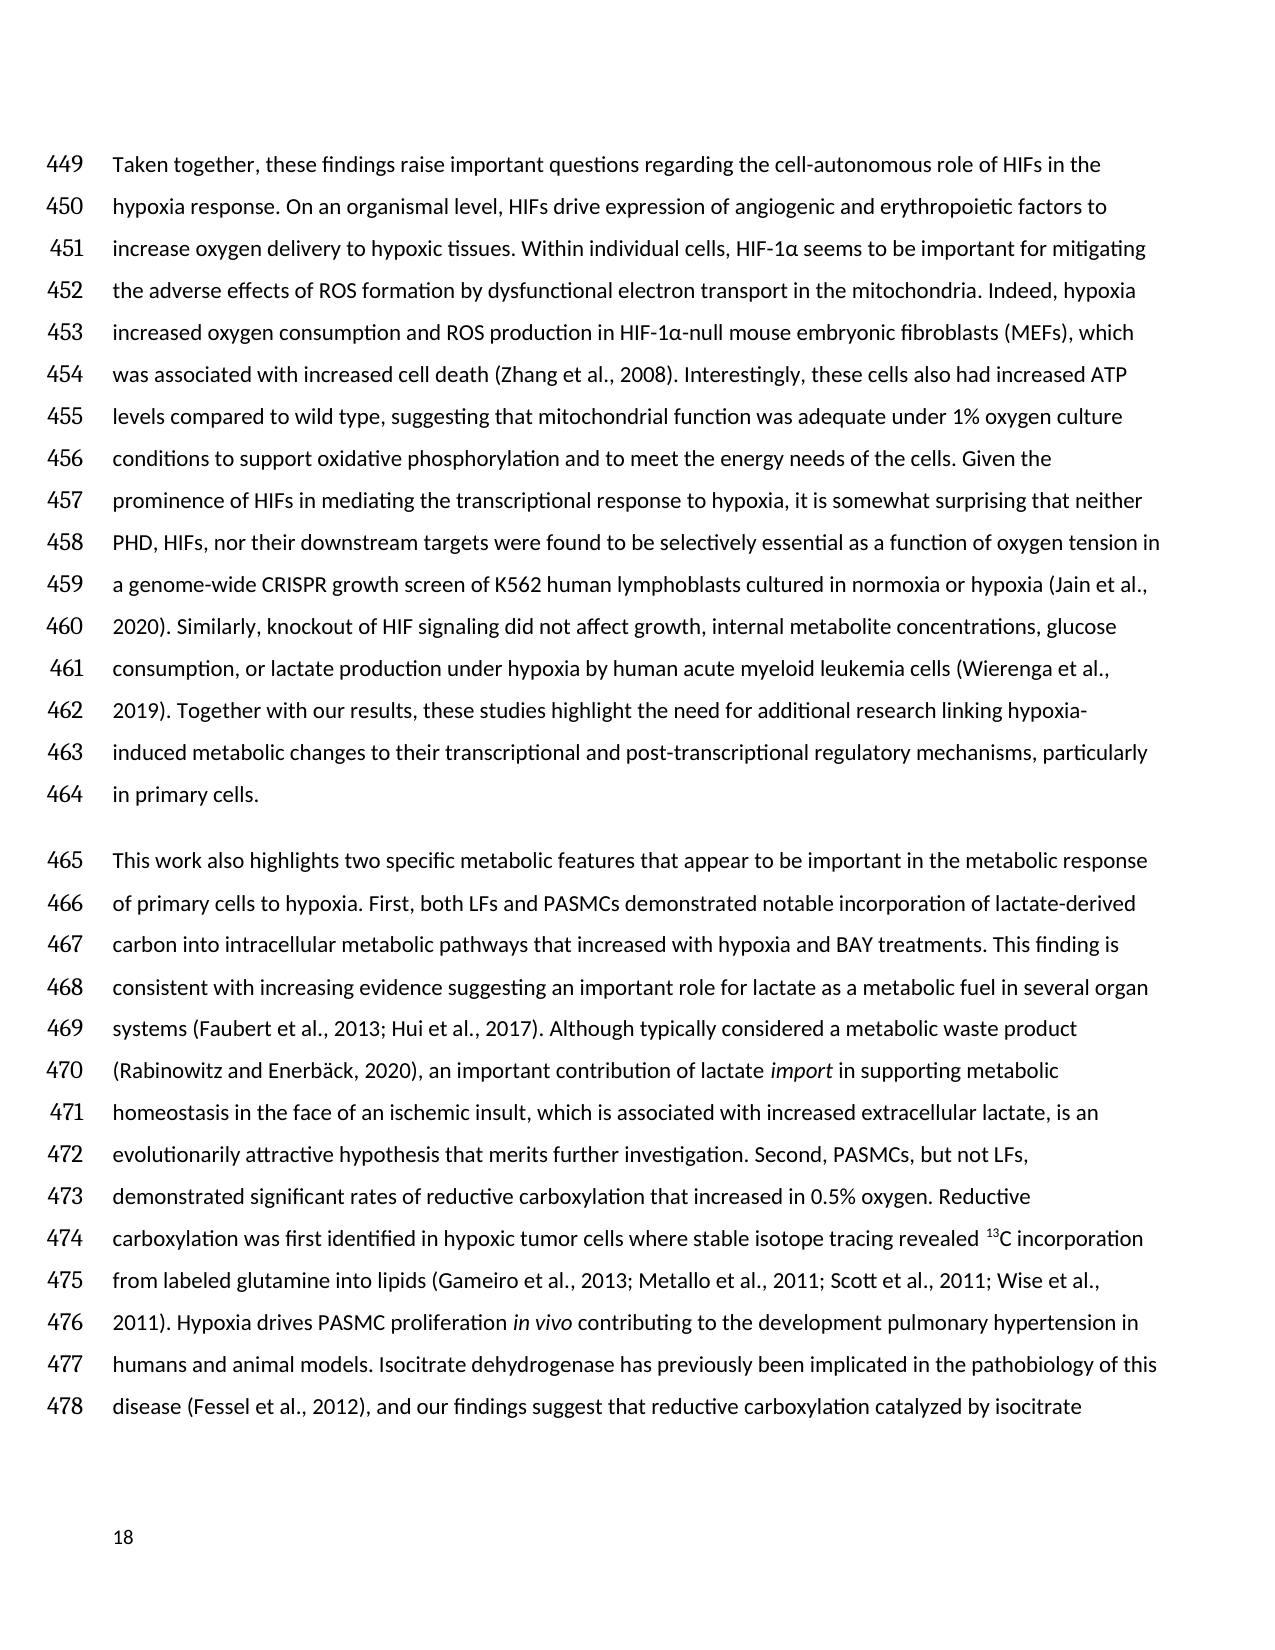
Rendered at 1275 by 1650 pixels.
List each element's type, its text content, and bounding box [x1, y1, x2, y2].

text Taken together, these findings raise important questions regarding the cell-autonomous role of HIFs in the hypoxia response. On an organismal level, HIFs drive expression of angiogenic and erythropoietic factors to increase oxygen delivery to hypoxic tissues. Within individual cells, HIF-1α seems to be important for mitigating the adverse effects of ROS formation by dysfunctional electron transport in the mitochondria. Indeed, hypoxia increased oxygen consumption and ROS production in HIF-1α-null mouse embryonic fibroblasts (MEFs), which was associated with increased cell death (Zhang et al., 2008). Interestingly, these cells also had increased ATP levels compared to wild type, suggesting that mitochondrial function was adequate under 1% oxygen culture conditions to support oxidative phosphorylation and to meet the energy needs of the cells. Given the prominence of HIFs in mediating the transcriptional response to hypoxia, it is somewhat surprising that neither PHD, HIFs, nor their downstream targets were found to be selectively essential as a function of oxygen tension in a genome-wide CRISPR growth screen of K562 human lymphoblasts cultured in normoxia or hypoxia (Jain et al., 2020). Similarly, knockout of HIF signaling did not affect growth, internal metabolite concentrations, glucose consumption, or lactate production under hypoxia by human acute myeloid leukemia cells (Wierenga et al., 2019). Together with our results, these studies highlight the need for additional research linking hypoxia-induced metabolic changes to their transcriptional and post-transcriptional regulatory mechanisms, particularly in primary cells. [112, 150, 1162, 808]
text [112, 847, 1162, 1420]
